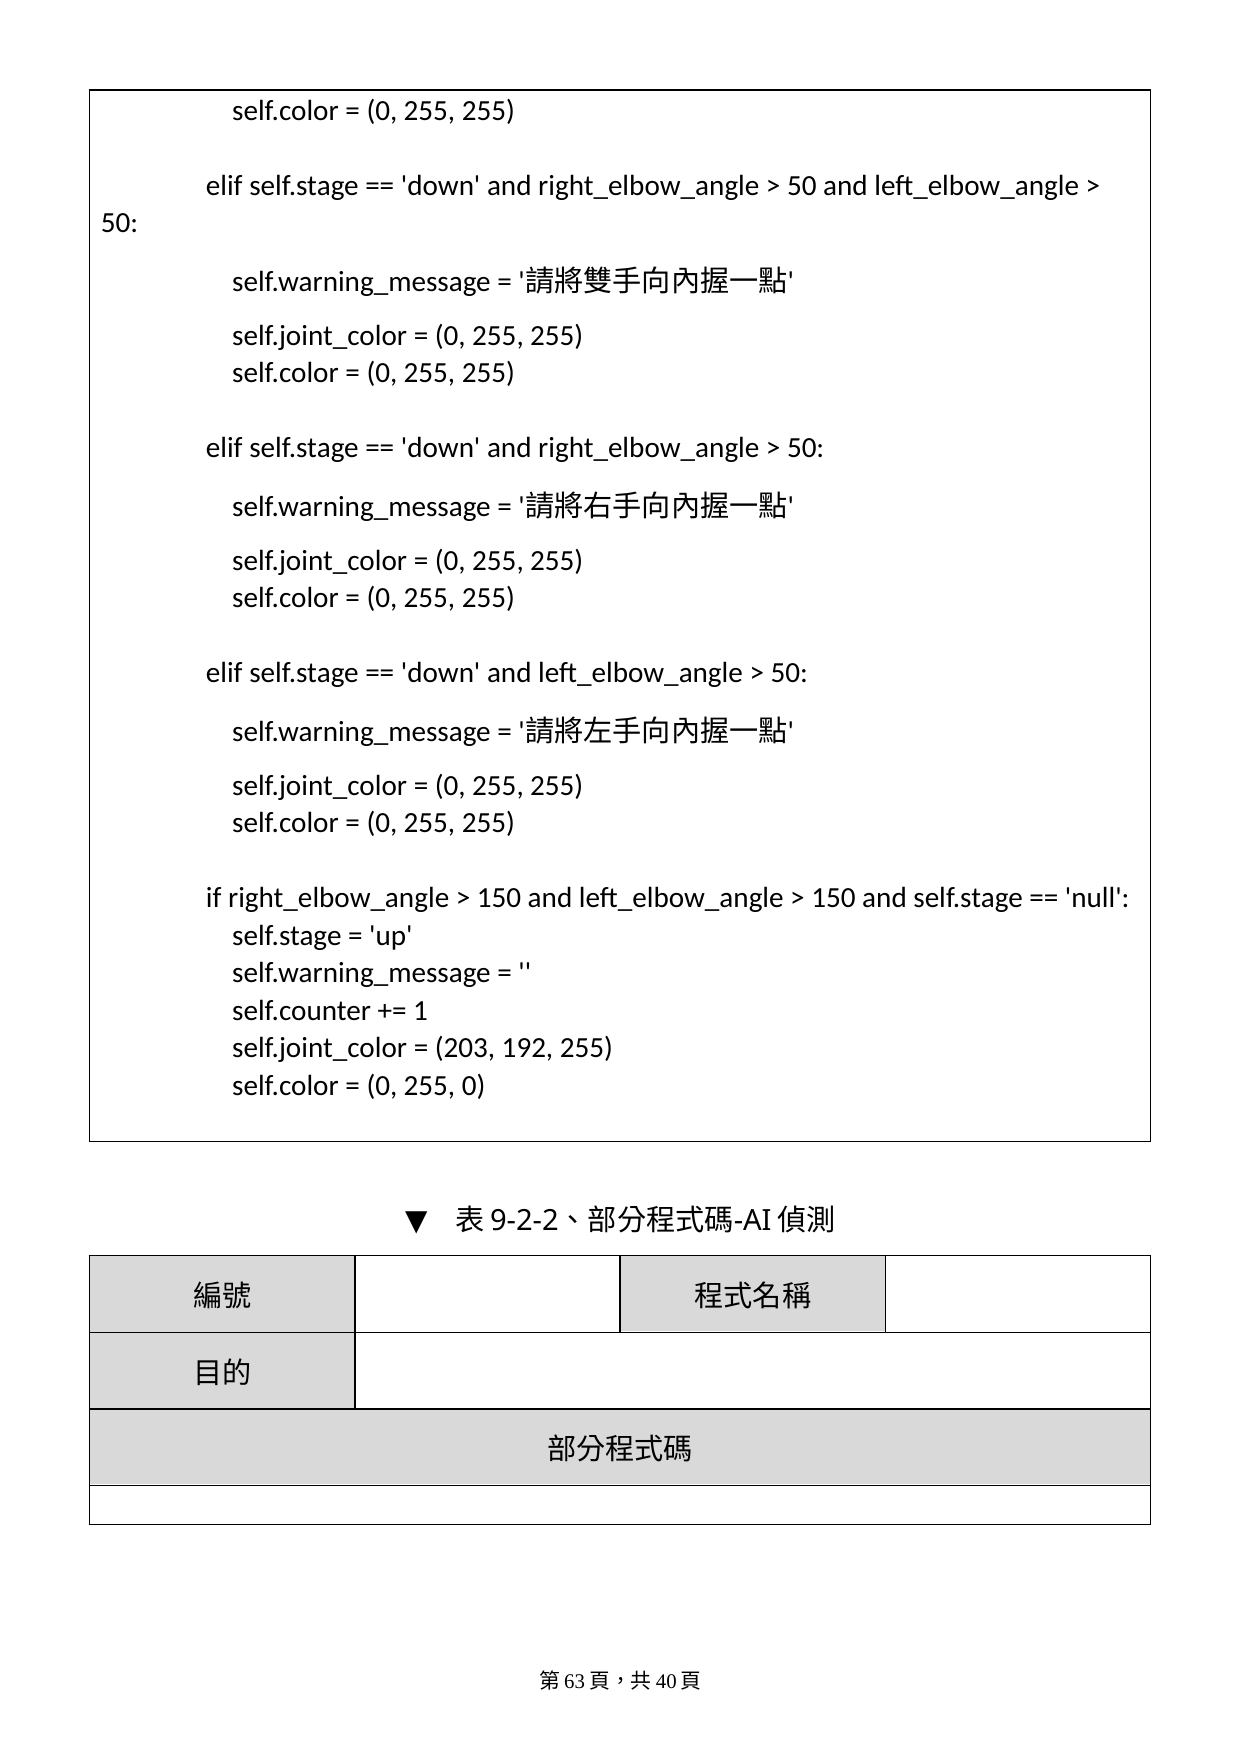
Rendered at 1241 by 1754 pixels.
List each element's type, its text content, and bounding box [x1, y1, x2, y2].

table_cell 目的 [90, 1333, 354, 1408]
table_header 編號 [90, 1256, 354, 1331]
table_cell [90, 1486, 1150, 1523]
list 表9-2-2、部分程式碼-AI偵測 [89, 1180, 1152, 1255]
table_cell 部分程式碼 [90, 1410, 1150, 1484]
table_header [356, 1256, 619, 1331]
table_cell [356, 1333, 1150, 1408]
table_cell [90, 91, 1150, 1141]
table_header [886, 1256, 1150, 1331]
table_header 程式名稱 [621, 1256, 885, 1331]
